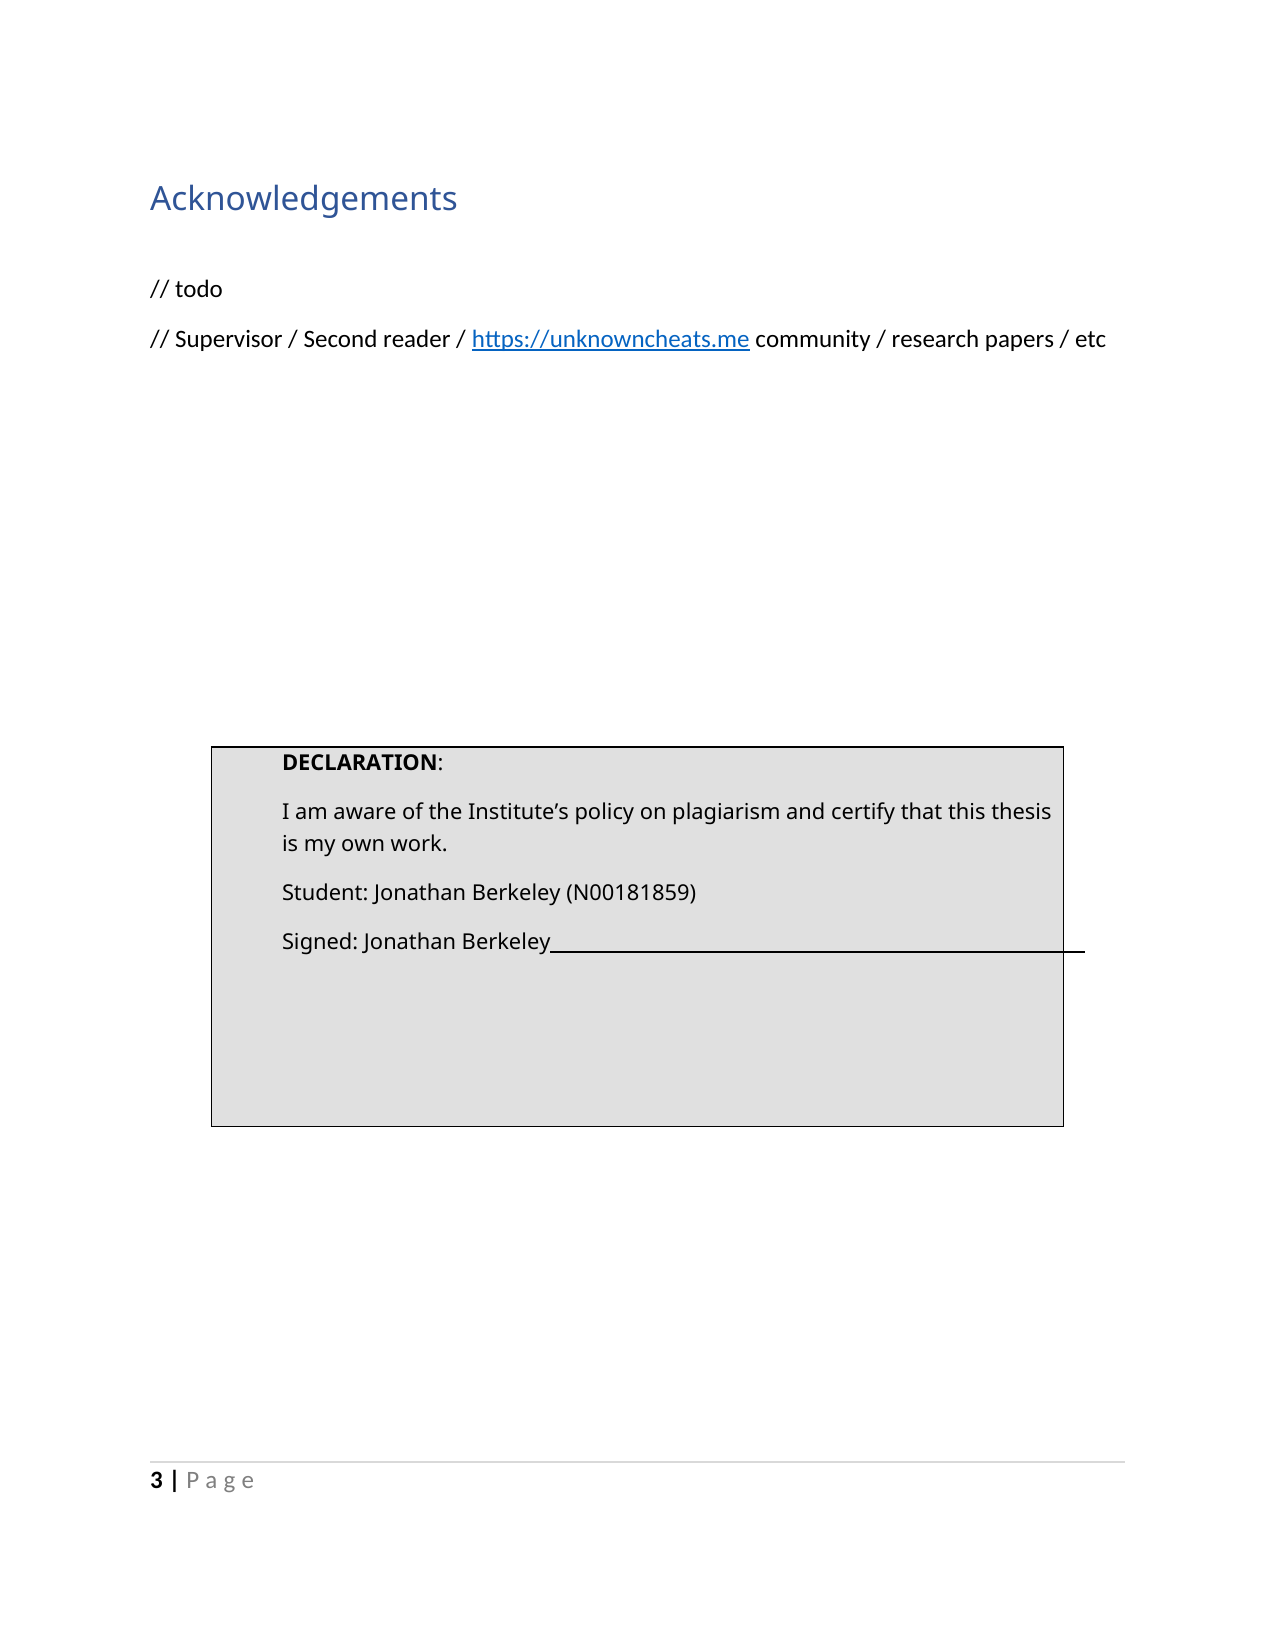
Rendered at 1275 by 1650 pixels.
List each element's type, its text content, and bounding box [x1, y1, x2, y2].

text // Supervisor / Second reader / https://unknowncheats.me community / research papers / etc [150, 323, 1125, 354]
text // todo [150, 273, 1125, 304]
table_header DECLARATION: I am aware of the Institute’s policy on plagiarism and certify that this thesis is my own work. Student: Jonathan Berkeley (N00181859) Signed: Jonathan Berkeley [212, 748, 1063, 1126]
subtitle Acknowledgements [150, 175, 1125, 220]
